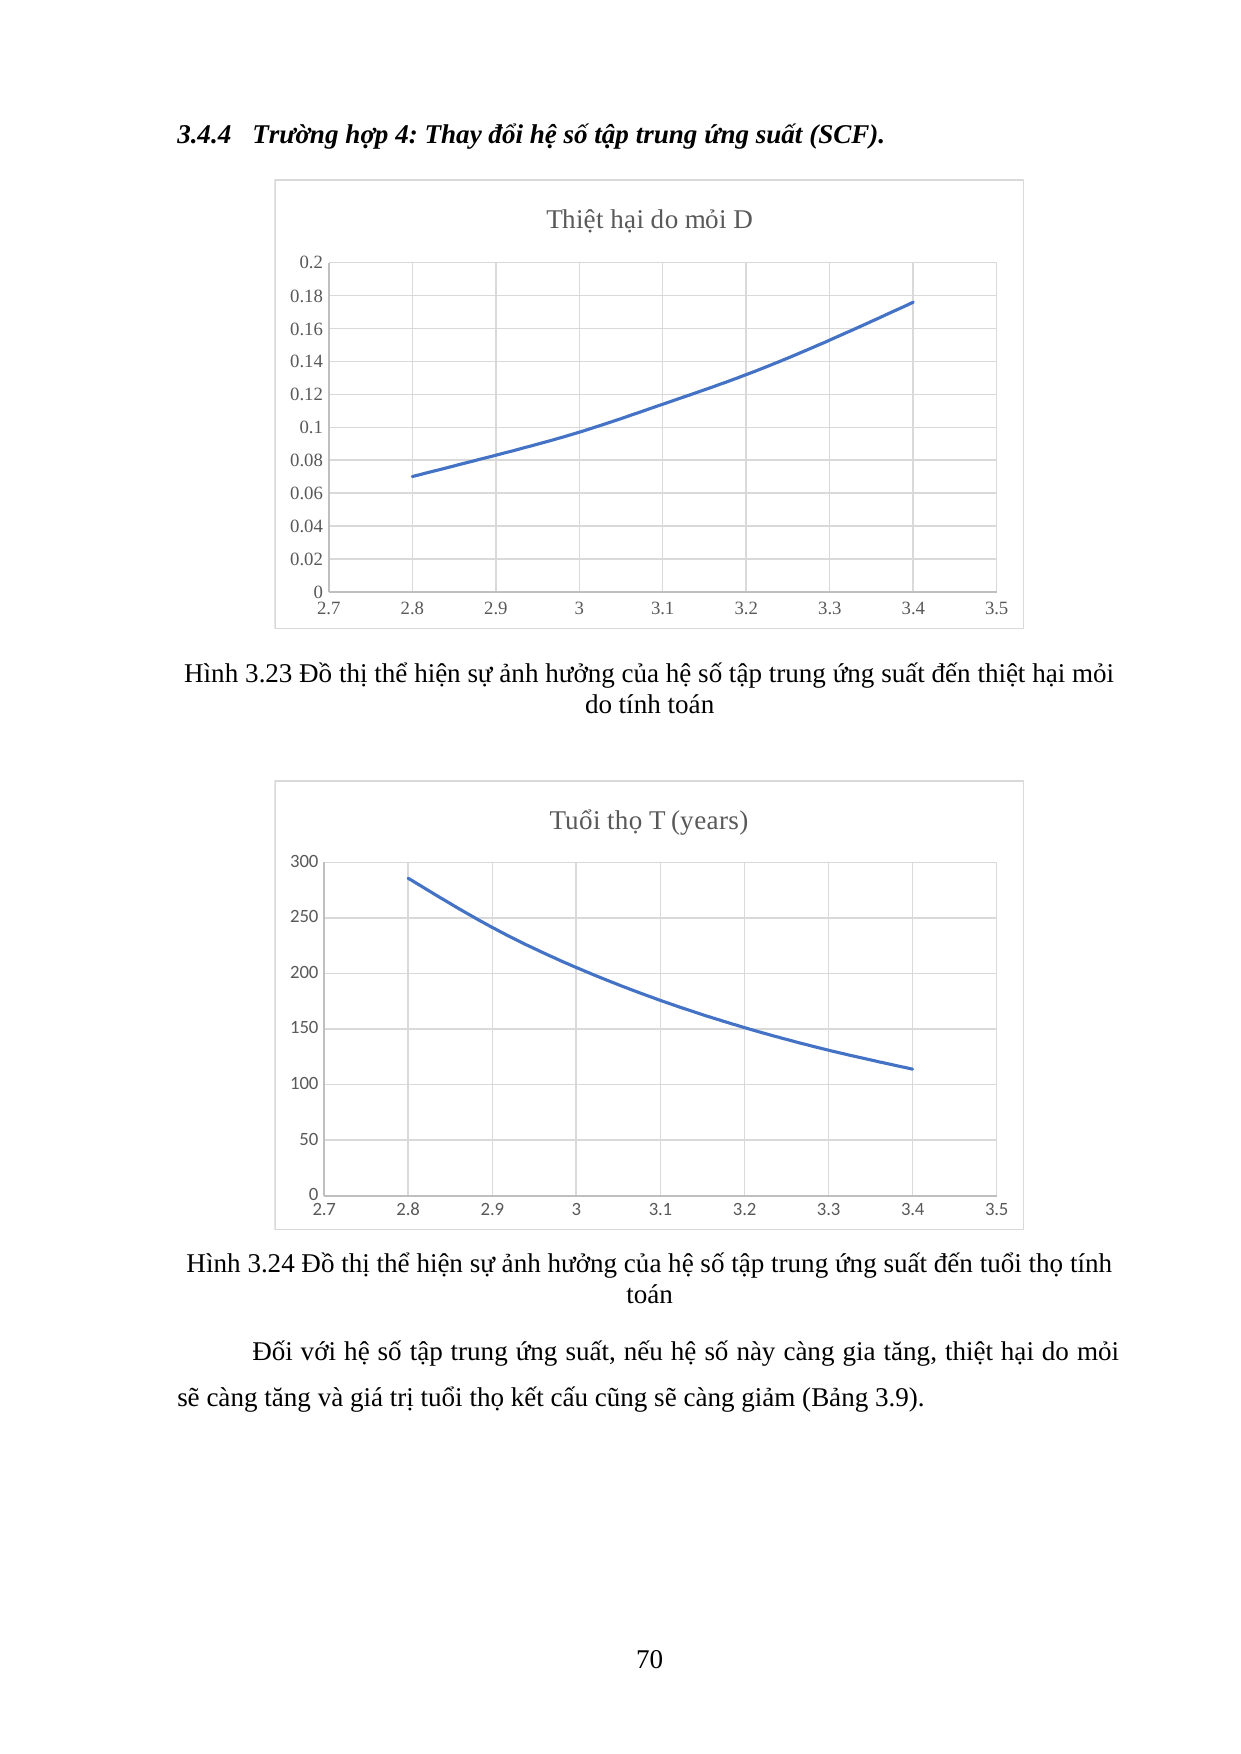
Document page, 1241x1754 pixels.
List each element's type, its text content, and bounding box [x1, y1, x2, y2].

subtitle Trường hợp 4: Thay đổi hệ số tập trung ứng suất (SCF). [177, 118, 1122, 150]
text Đối với hệ số tập trung ứng suất, nếu hệ số này càng gia tăng, thiệt hại do mỏi sẽ càng tăng và giá trị tuổi thọ kết cấu cũng sẽ càng giảm (Bảng 3.9). [177, 1335, 1122, 1412]
